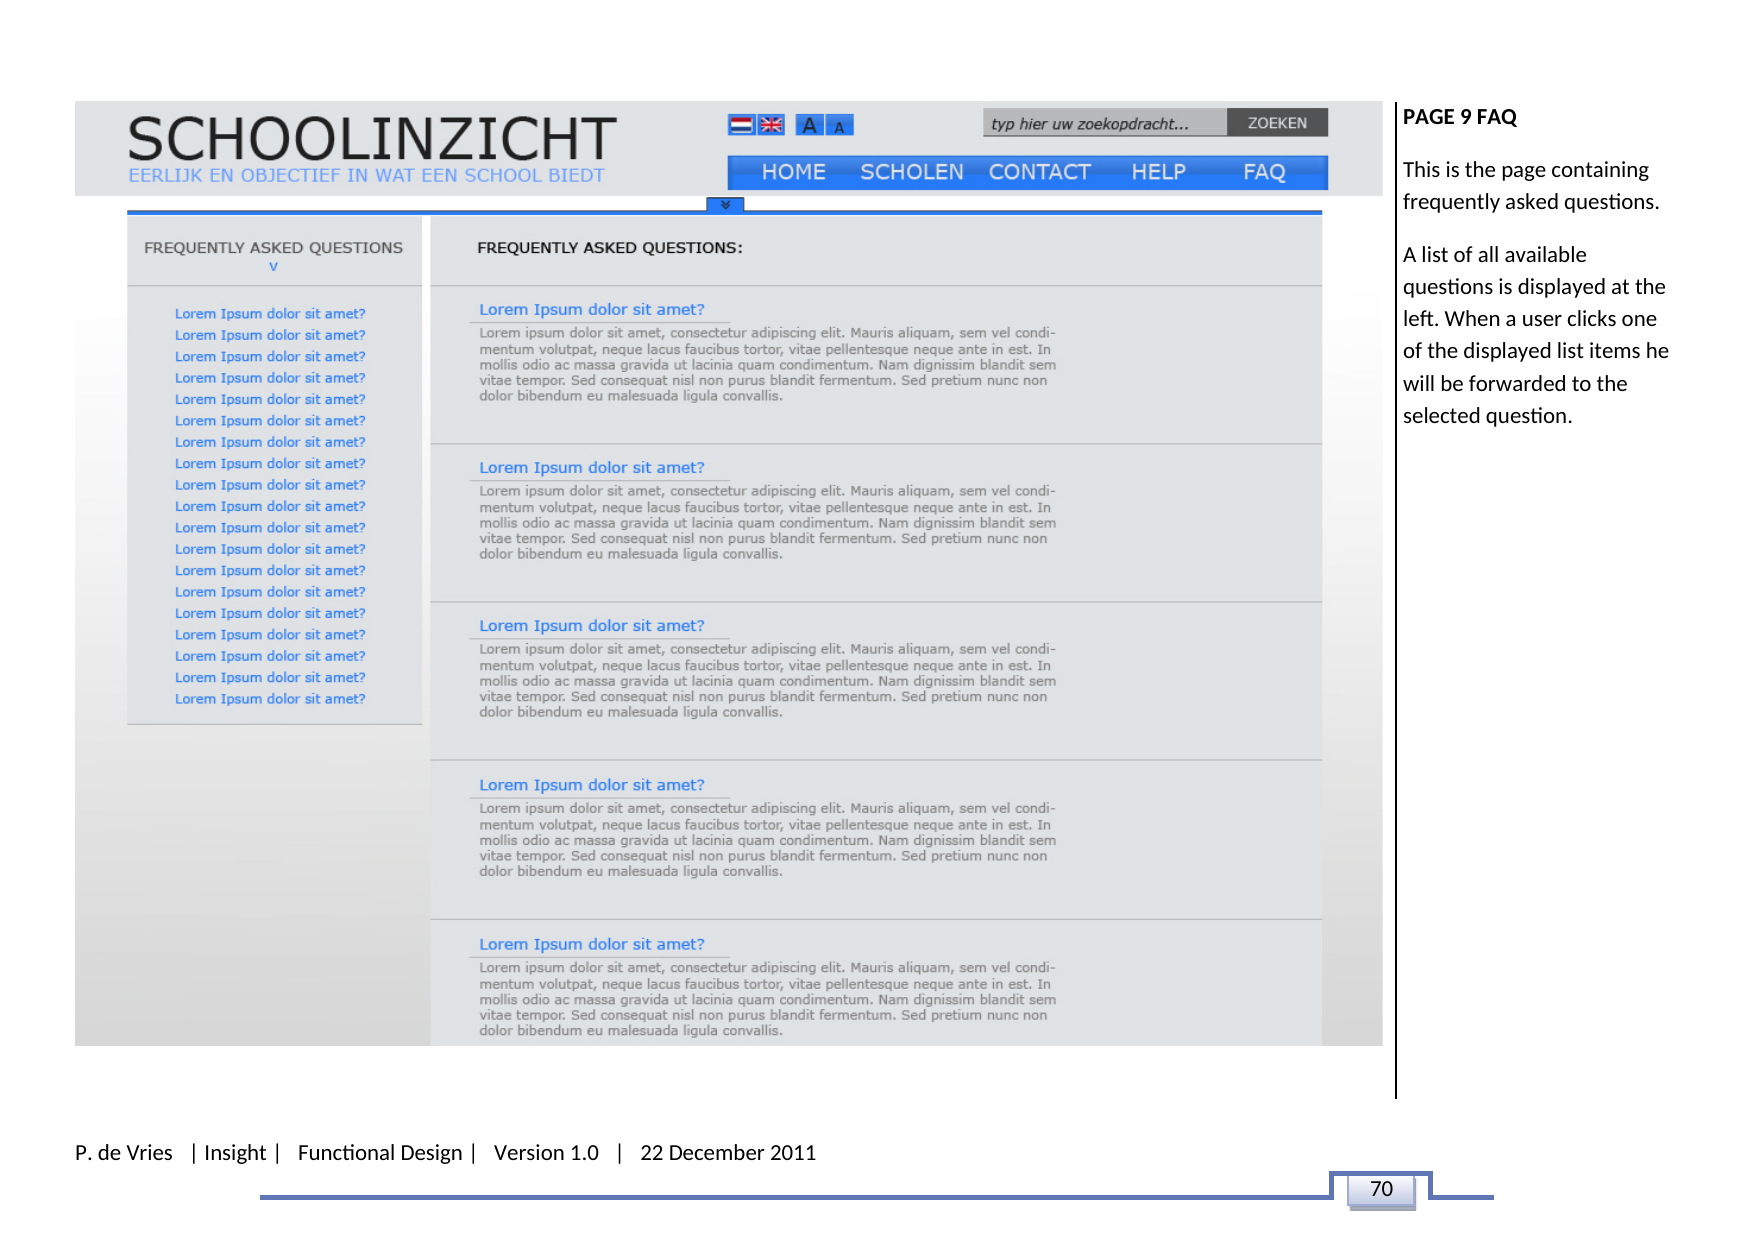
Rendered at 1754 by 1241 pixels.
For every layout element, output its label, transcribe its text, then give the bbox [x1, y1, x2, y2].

text A list of all available questions is displayed at the left. When a user clicks one of the displayed list items he will be forwarded to the selected question. [1403, 240, 1679, 429]
picture [75, 101, 1383, 1046]
text PAGE 9 FAQ [1403, 102, 1679, 130]
text This is the page containing frequently asked questions. [1403, 155, 1679, 215]
